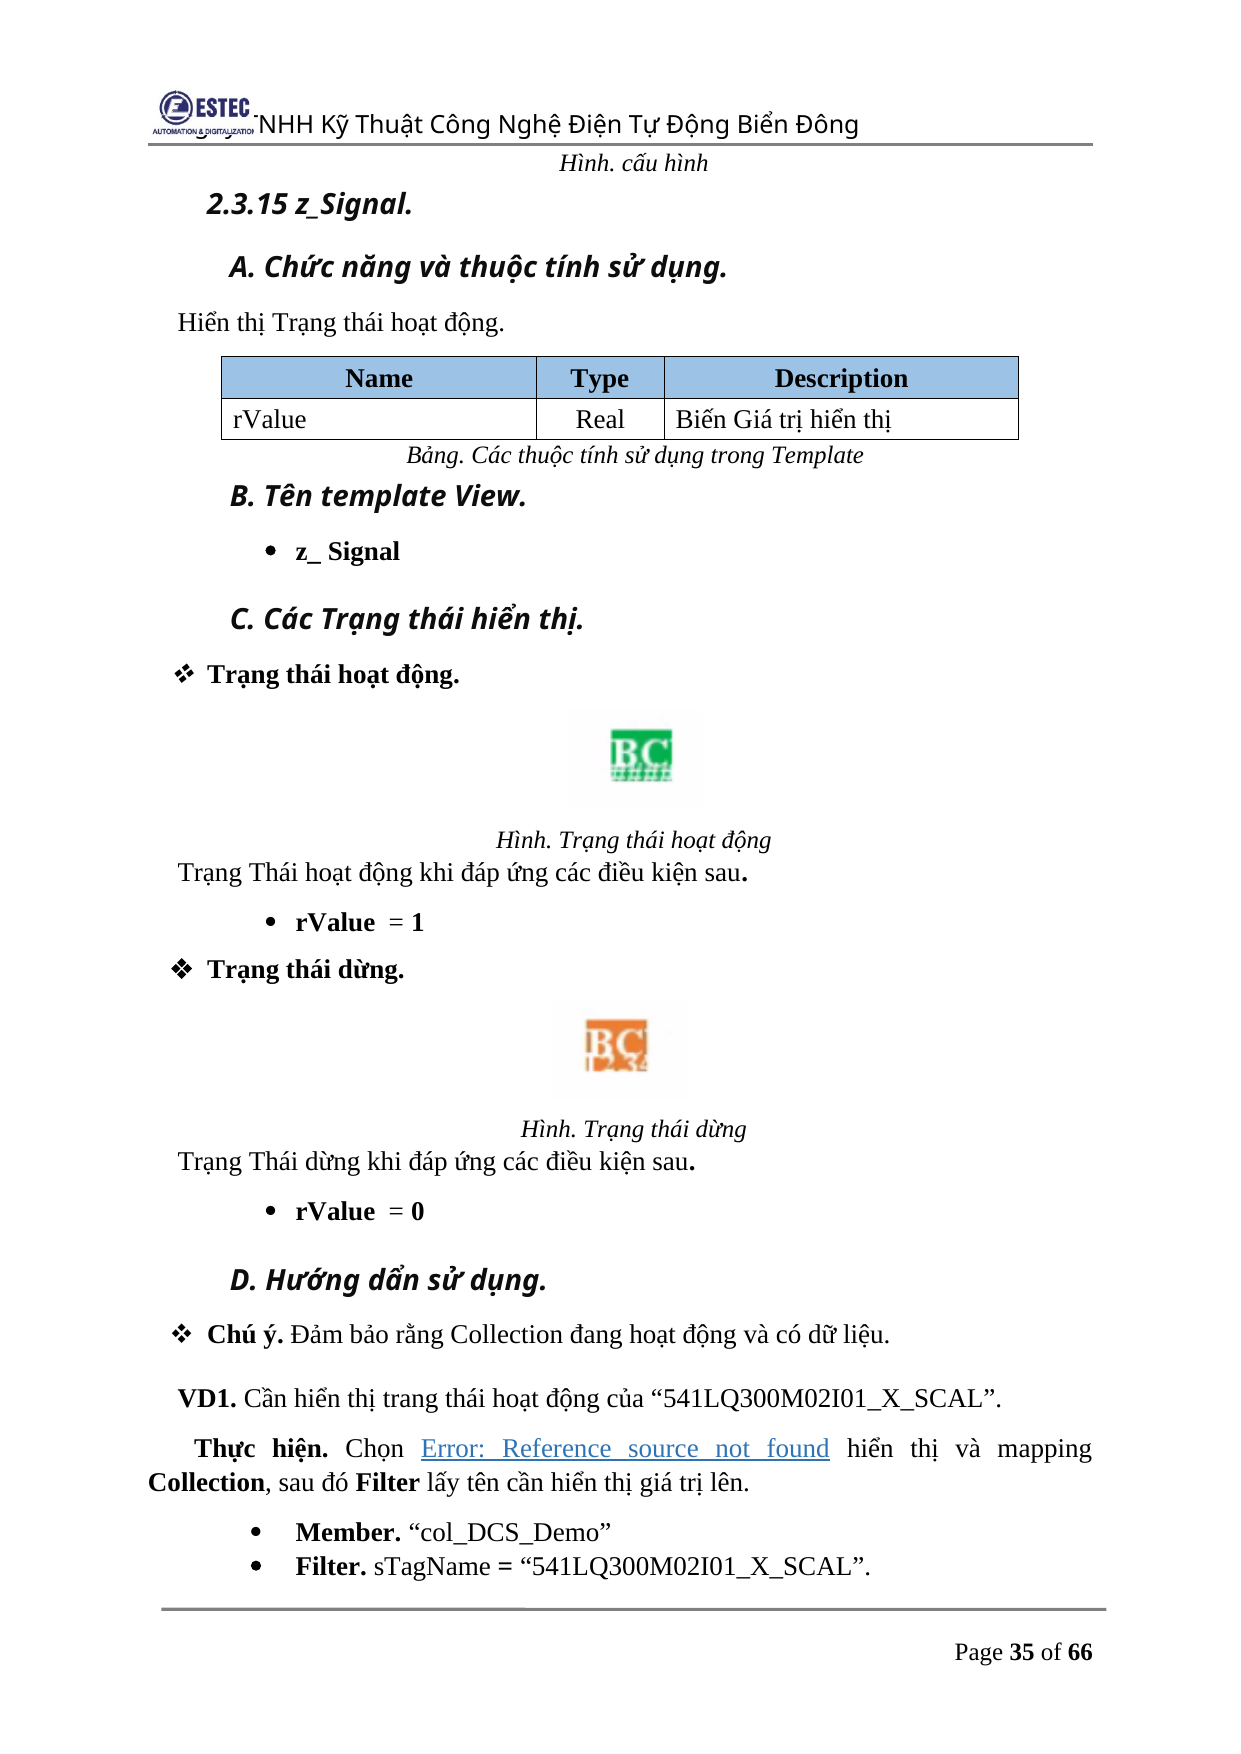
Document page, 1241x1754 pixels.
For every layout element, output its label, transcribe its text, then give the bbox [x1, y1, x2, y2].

subtitle 2.3.15 z_Signal. [177, 183, 1092, 223]
list Trạng thái hoạt động. [169, 658, 1092, 689]
text Trạng Thái dừng khi đáp ứng các điều kiện sau. [148, 1145, 1092, 1176]
text VD1. Cần hiển thị trang thái hoạt động của “541LQ300M02I01_X_SCAL”. [177, 1382, 1092, 1413]
text Hiển thị Trạng thái hoạt động. [148, 306, 1092, 337]
table_cell rValue [222, 399, 536, 439]
text Bảng. Các thuộc tính sử dụng trong Template [148, 440, 1092, 469]
table_cell Real [537, 399, 664, 439]
text Trạng Thái hoạt động khi đáp ứng các điều kiện sau. [148, 856, 1092, 887]
subtitle C. Các Trạng thái hiển thị. [229, 598, 1092, 638]
list Chú ý. Đảm bảo rằng Collection đang hoạt động và có dữ liệu. [169, 1318, 1092, 1350]
text Hình. cấu hình [148, 148, 1092, 176]
subtitle B. Tên template View. [229, 475, 1092, 515]
text Thực hiện. Chọn Tên template View. hiển thị và mapping Collection, sau đó Filter lấy tên cần hiển thị giá trị lên. [148, 1432, 1092, 1497]
picture [147, 87, 254, 134]
list z_ Signal [266, 535, 1092, 566]
text Hình. Trạng thái hoạt động [148, 825, 1092, 853]
table_header Name [222, 357, 536, 398]
list Filter. sTagName = “541LQ300M02I01_X_SCAL”. [251, 1550, 1092, 1581]
list Member. “col_DCS_Demo” [251, 1516, 1092, 1547]
table_header Description [665, 357, 1018, 398]
list rValue = 0 [266, 1196, 1092, 1227]
picture [552, 999, 689, 1098]
subtitle A. Chức năng và thuộc tính sử dụng. [229, 247, 1092, 286]
list rValue = 1 [266, 906, 1092, 937]
table_header Type [537, 357, 664, 398]
subtitle D. Hướng dẩn sử dụng. [229, 1259, 1092, 1299]
table_cell Biến Giá trị hiển thị [665, 399, 1018, 439]
list Trạng thái dừng. [169, 953, 1092, 984]
text Hình. Trạng thái dừng [148, 1114, 1092, 1143]
picture [566, 710, 704, 809]
